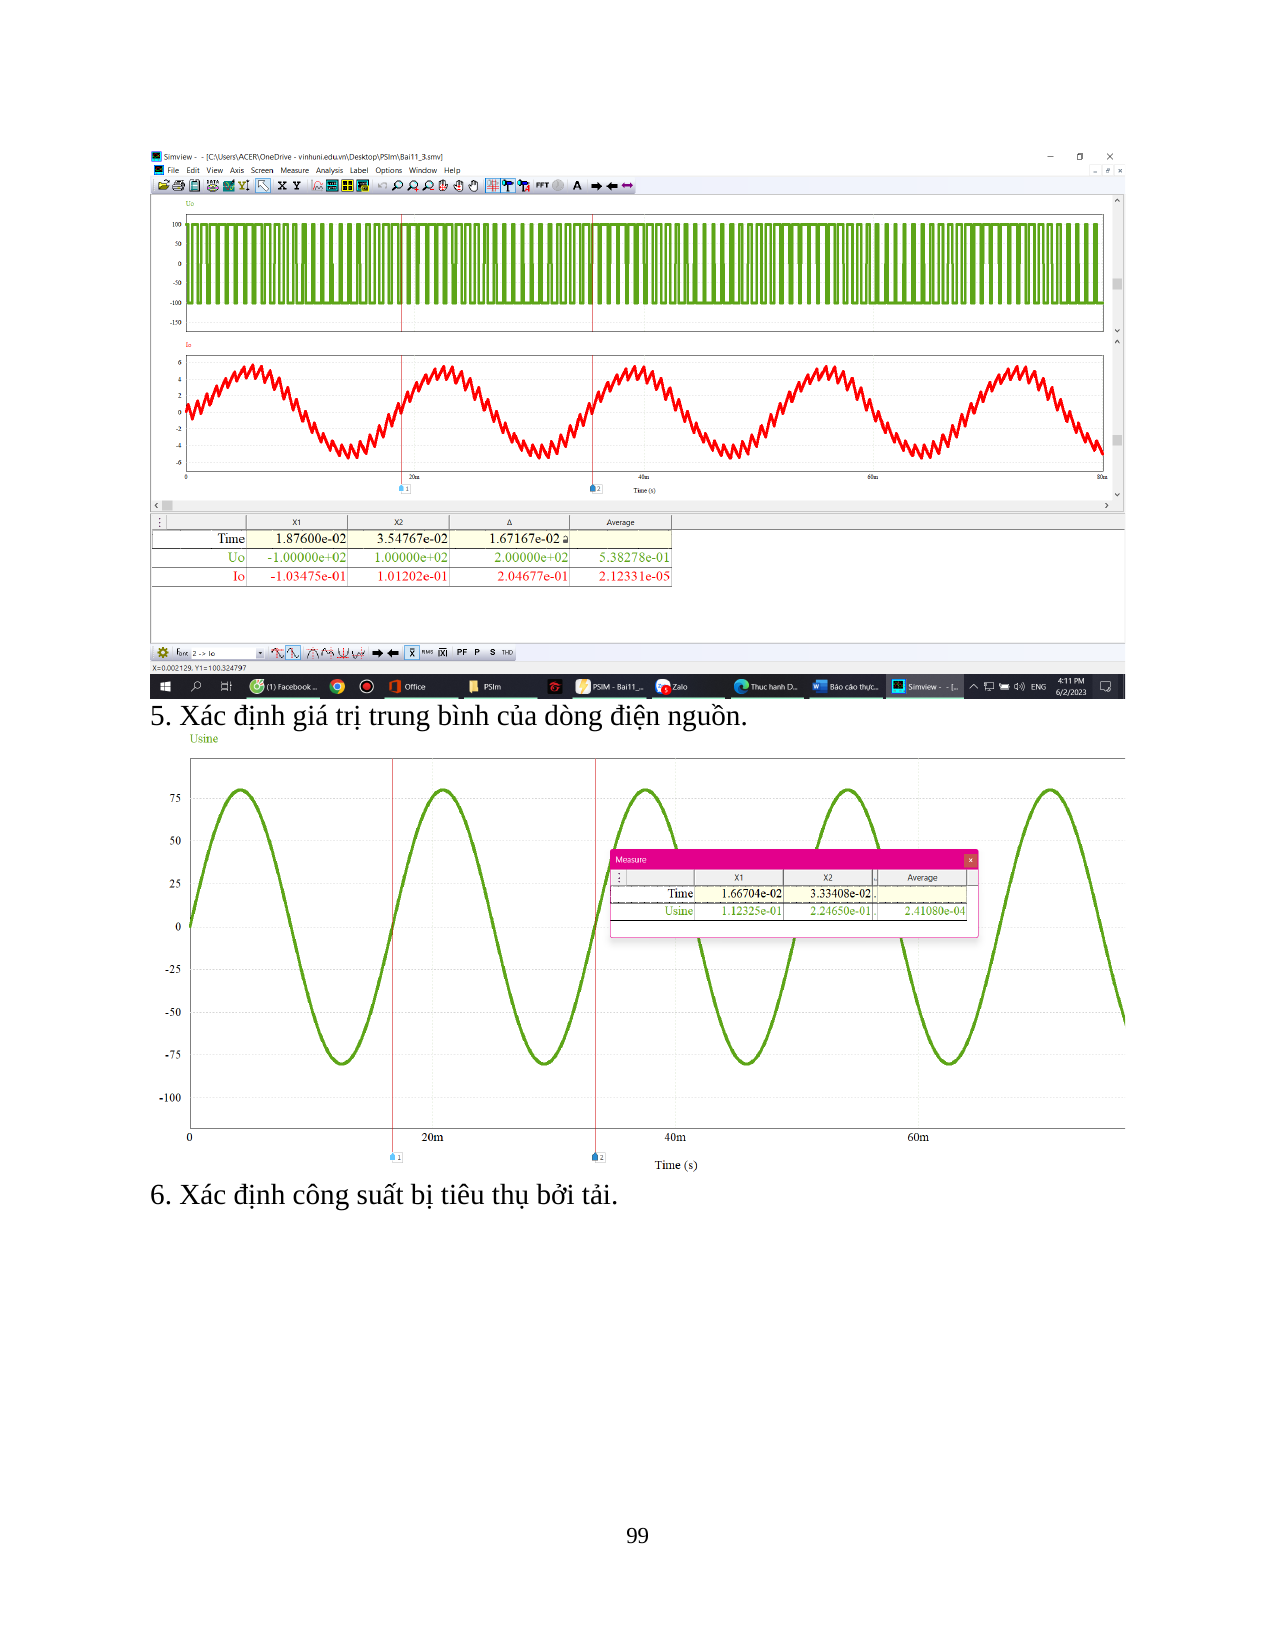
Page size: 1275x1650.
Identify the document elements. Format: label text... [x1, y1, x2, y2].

text 6. Xác định công suất bị tiêu thụ bởi tải. [150, 1178, 1125, 1211]
text 5. Xác định giá trị trung bình của dòng điện nguồn. [150, 699, 1125, 732]
picture [150, 732, 1125, 1178]
picture [150, 150, 1125, 699]
